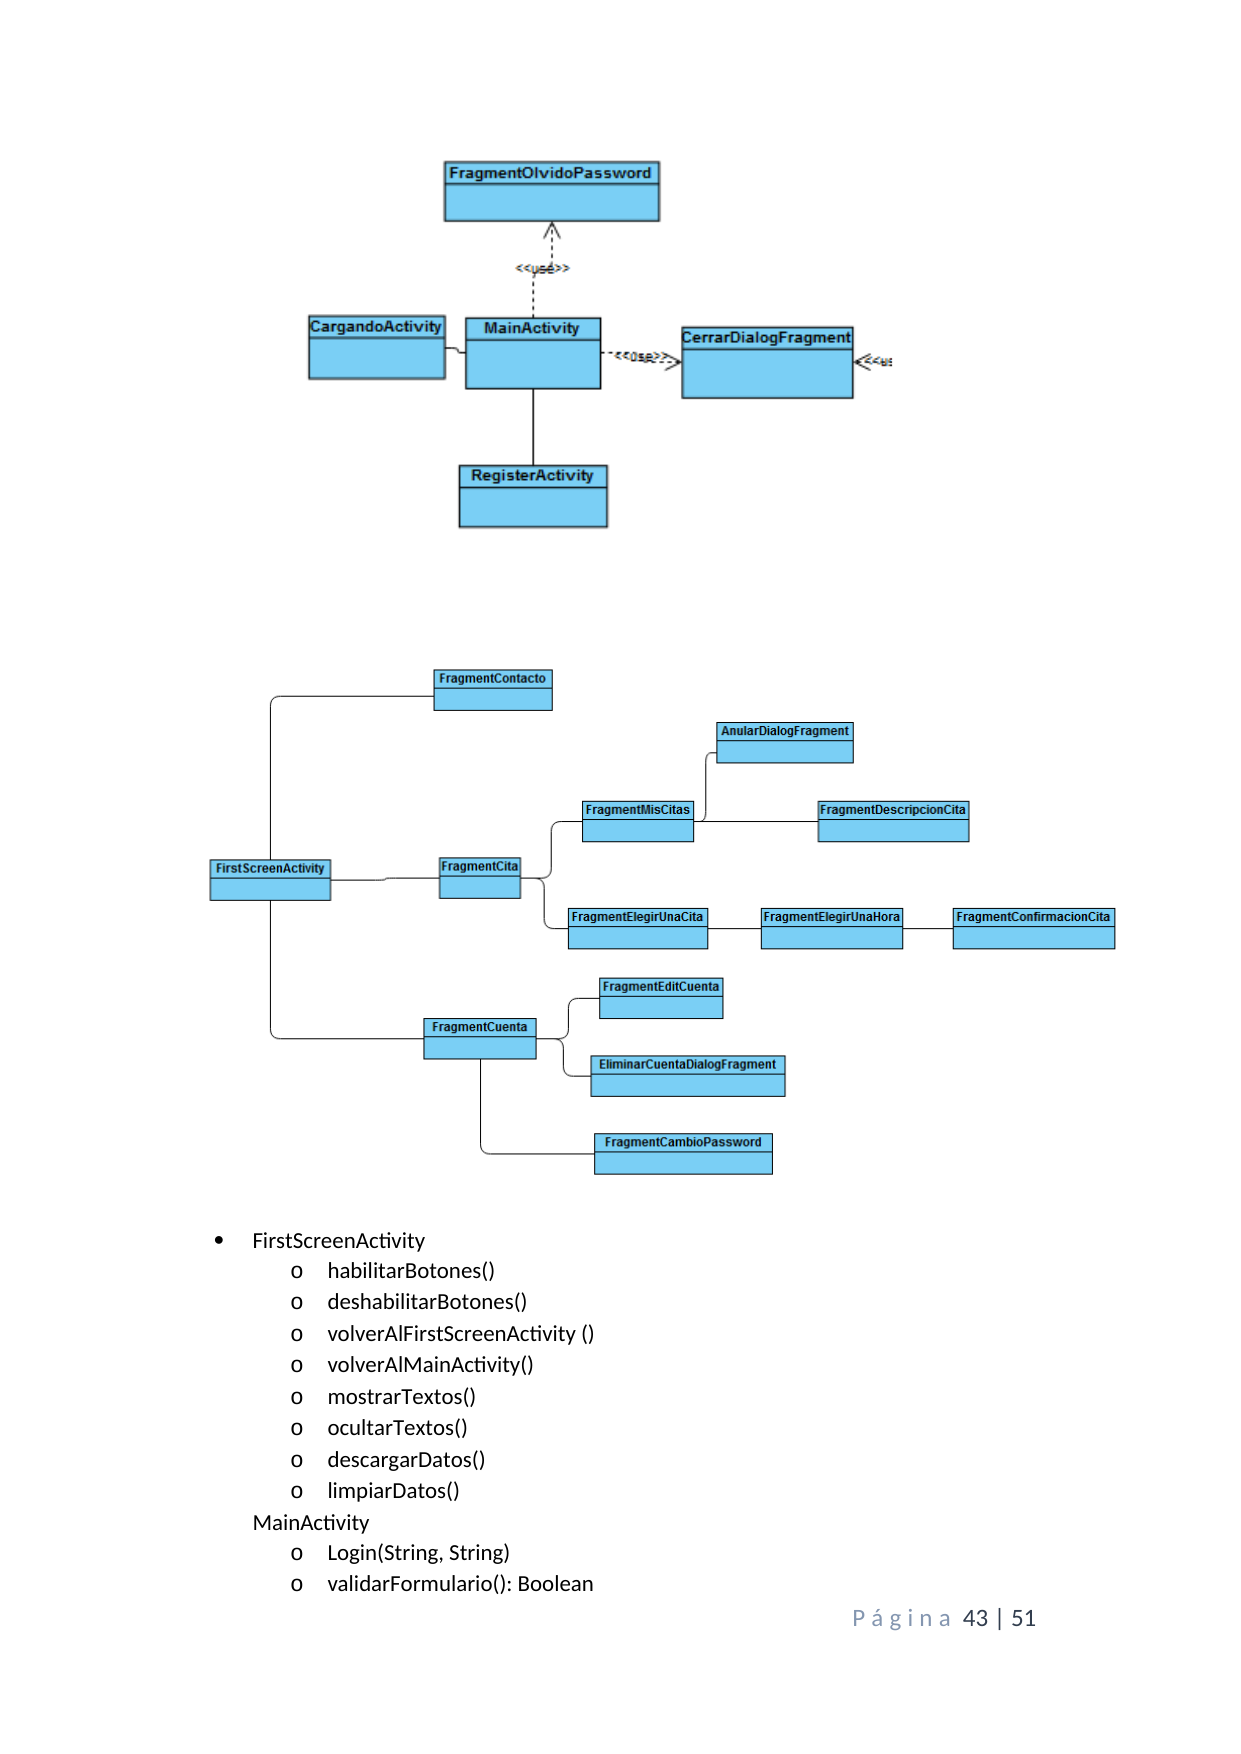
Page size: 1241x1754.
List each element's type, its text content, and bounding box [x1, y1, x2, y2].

list habilitarBotones() [290, 1256, 1063, 1285]
list validarFormulario(): Boolean [290, 1569, 1063, 1598]
list deshabilitarBotones() [290, 1287, 1063, 1317]
list mostrarTextos() [290, 1382, 1063, 1411]
list FirstScreenActivity [215, 1226, 1063, 1254]
list ocultarTextos() [290, 1413, 1063, 1442]
list volverAlMainActivity() [290, 1350, 1063, 1379]
picture [177, 624, 1178, 1207]
list volverAlFirstScreenActivity () [290, 1319, 1063, 1348]
list descargarDatos() [290, 1445, 1063, 1474]
list Login(String, String) [290, 1538, 1063, 1567]
picture [304, 147, 893, 606]
list limpiarDatos() [290, 1476, 1063, 1505]
list MainActivity [252, 1508, 1063, 1536]
